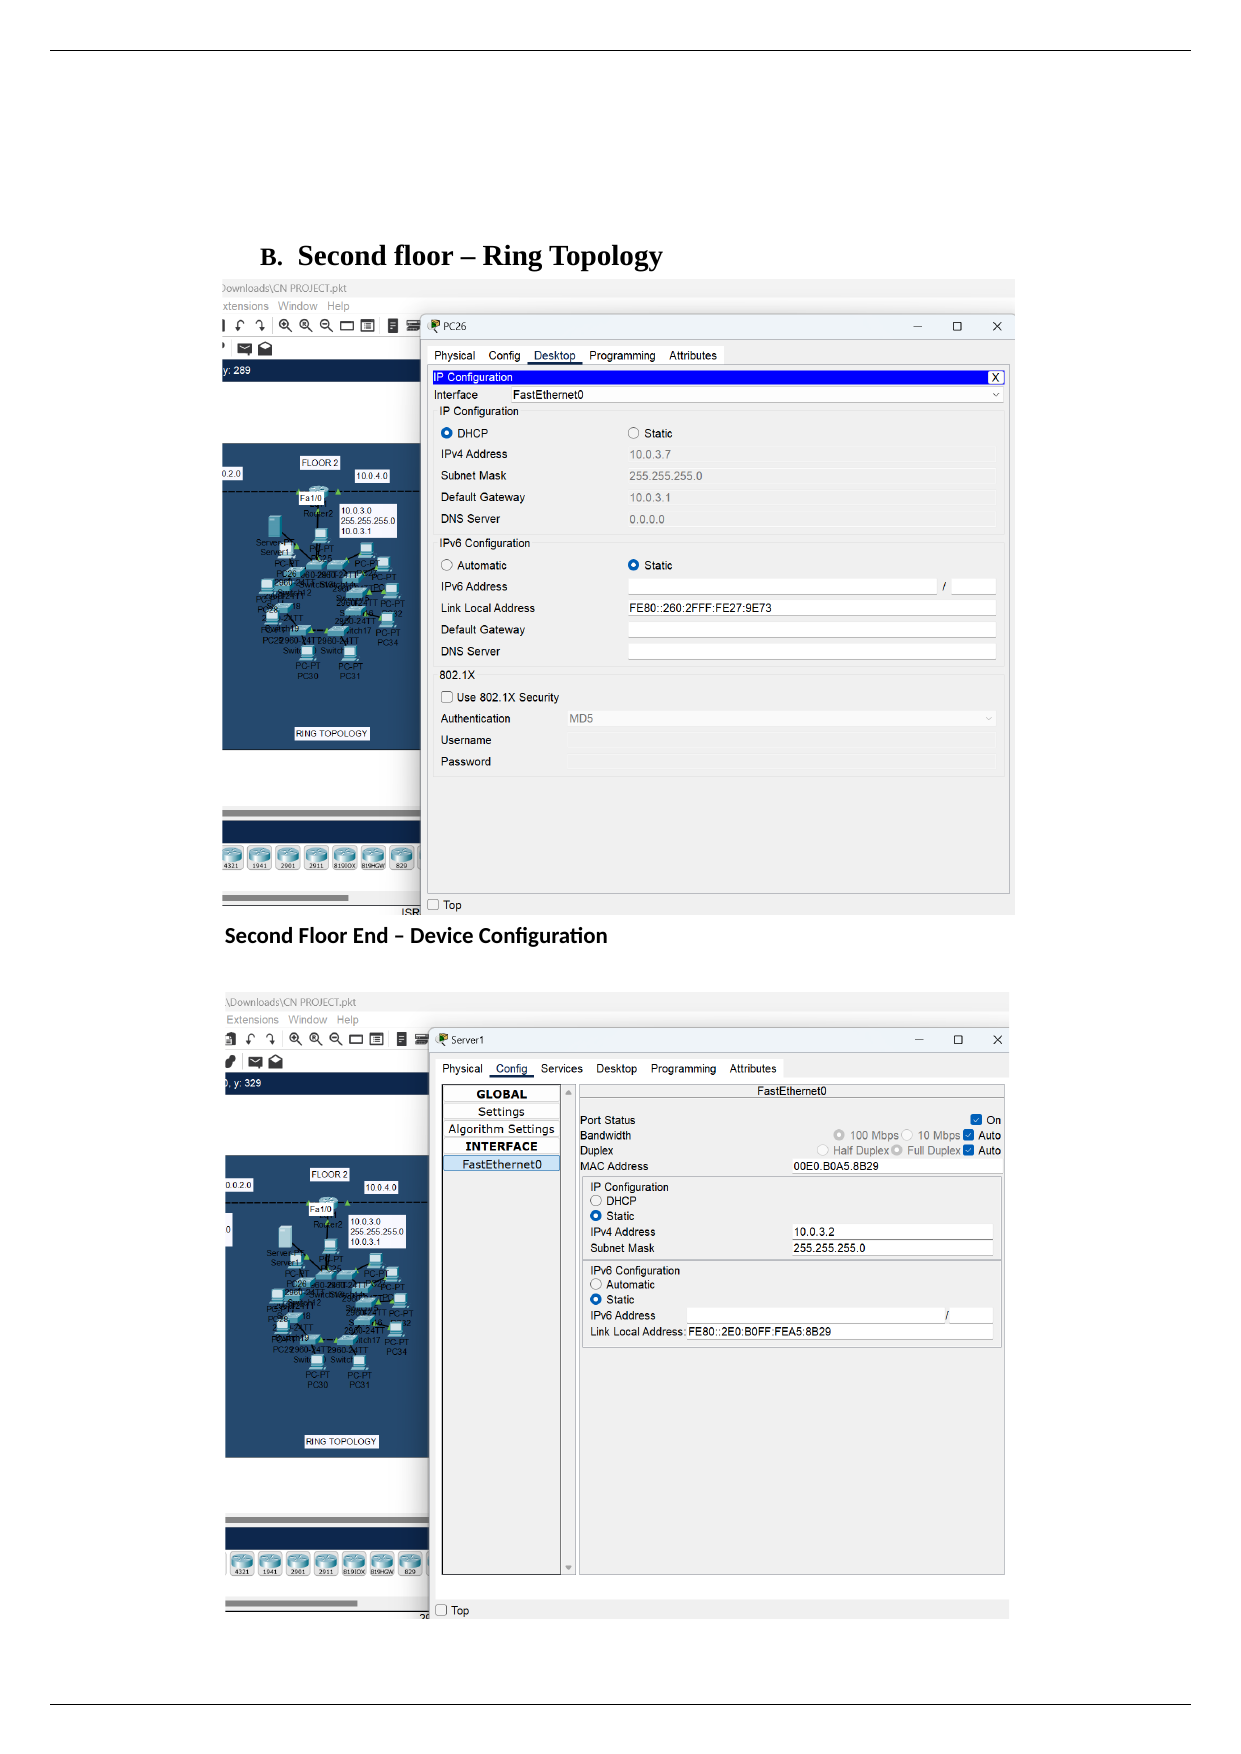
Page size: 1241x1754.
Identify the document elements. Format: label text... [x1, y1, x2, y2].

picture [222, 279, 1015, 915]
picture [225, 992, 1009, 1618]
text Second Floor End – Device Configuration [147, 922, 1115, 950]
list Second floor – Ring Topology [260, 238, 1115, 272]
